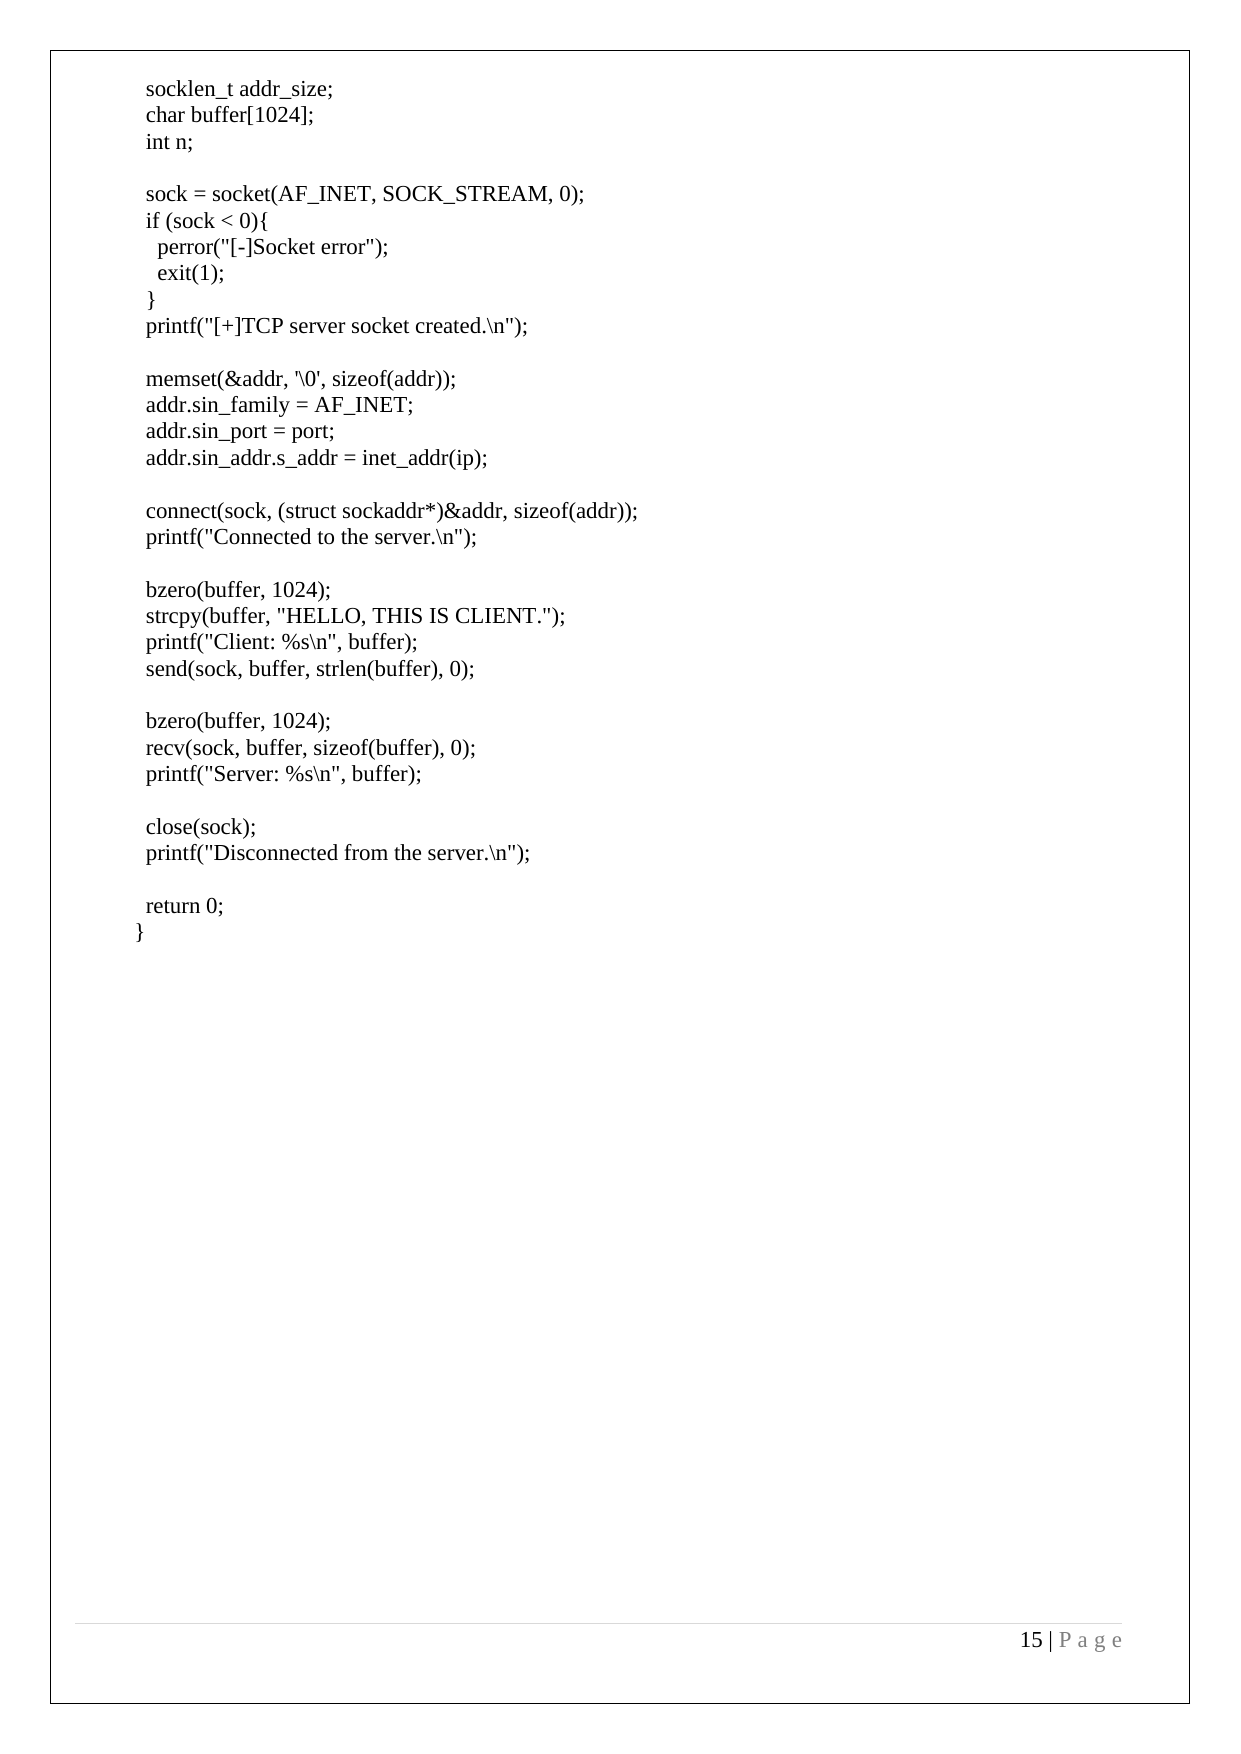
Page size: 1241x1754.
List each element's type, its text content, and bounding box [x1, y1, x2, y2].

text bzero(buffer, 1024); [134, 576, 1122, 602]
text sock = socket(AF_INET, SOCK_STREAM, 0); [134, 180, 1122, 207]
text addr.sin_family = AF_INET; [134, 391, 1122, 418]
text memset(&addr, '\0', sizeof(addr)); [134, 365, 1122, 391]
text printf("[+]TCP server socket created.\n"); [134, 312, 1122, 338]
text addr.sin_port = port; [134, 418, 1122, 444]
text printf("Connected to the server.\n"); [134, 523, 1122, 549]
text printf("Disconnected from the server.\n"); [134, 839, 1122, 866]
text send(sock, buffer, strlen(buffer), 0); [134, 655, 1122, 681]
text connect(sock, (struct sockaddr*)&addr, sizeof(addr)); [134, 497, 1122, 523]
text exit(1); [134, 259, 1122, 286]
text if (sock < 0){ [134, 207, 1122, 233]
text addr.sin_addr.s_addr = inet_addr(ip); [134, 444, 1122, 470]
text char buffer[1024]; [134, 101, 1122, 128]
text strcpy(buffer, "HELLO, THIS IS CLIENT."); [134, 602, 1122, 628]
text } [134, 918, 1122, 945]
text recv(sock, buffer, sizeof(buffer), 0); [134, 734, 1122, 760]
text printf("Server: %s\n", buffer); [134, 760, 1122, 787]
text bzero(buffer, 1024); [134, 707, 1122, 734]
text } [134, 286, 1122, 312]
text printf("Client: %s\n", buffer); [134, 628, 1122, 655]
text perror("[-]Socket error"); [134, 233, 1122, 259]
text socklen_t addr_size; [134, 75, 1122, 101]
text int n; [134, 128, 1122, 154]
text close(sock); [134, 813, 1122, 839]
text return 0; [134, 892, 1122, 918]
